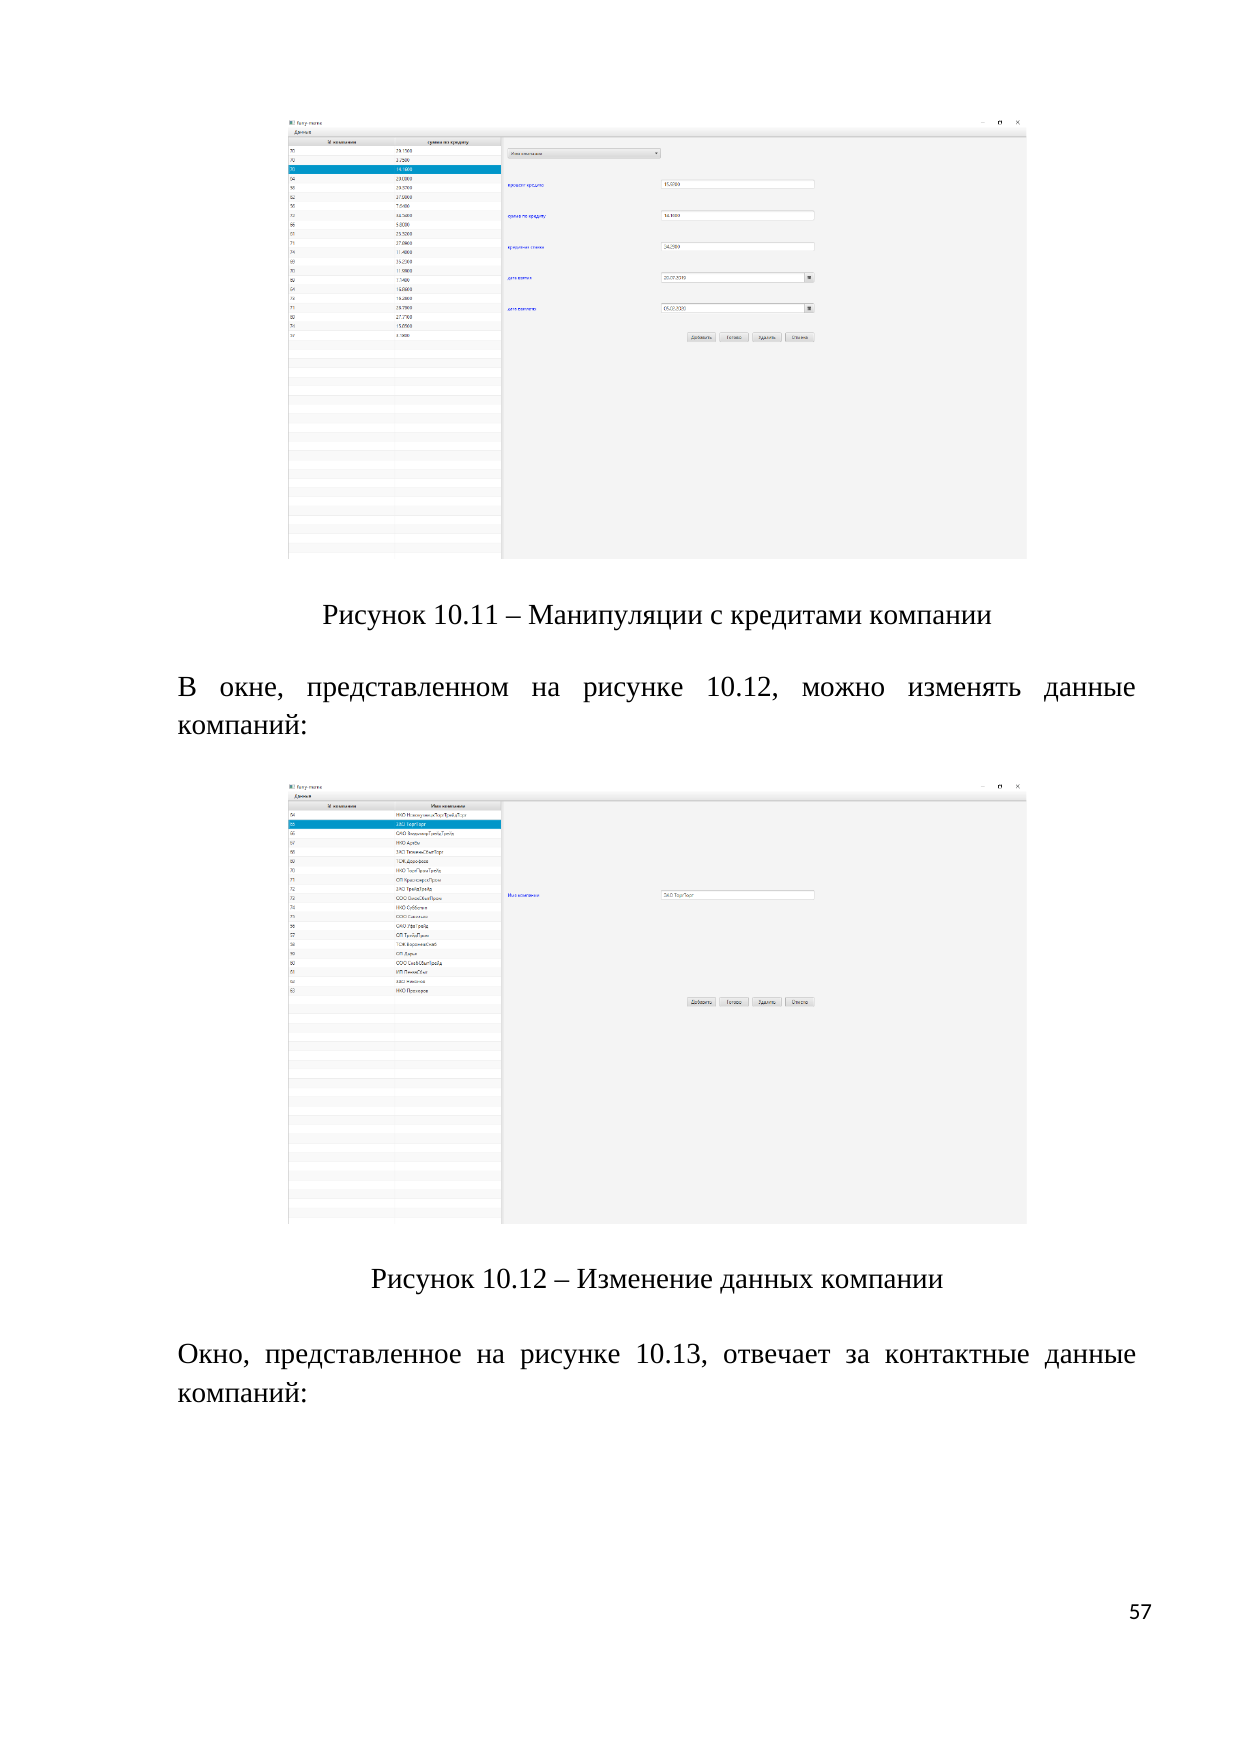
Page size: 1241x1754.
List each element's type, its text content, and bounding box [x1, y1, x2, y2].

picture [288, 782, 1027, 1224]
text Окно, представленное на рисунке 10.13, отвечает за контактные данные компаний: [177, 1336, 1137, 1408]
text Рисунок 10.12 – Изменение данных компании [177, 1261, 1137, 1295]
text Рисунок 10.11 – Манипуляции с кредитами компании [177, 597, 1137, 631]
picture [288, 118, 1027, 559]
text В окне, представленном на рисунке 10.12, можно изменять данные компаний: [177, 669, 1137, 741]
